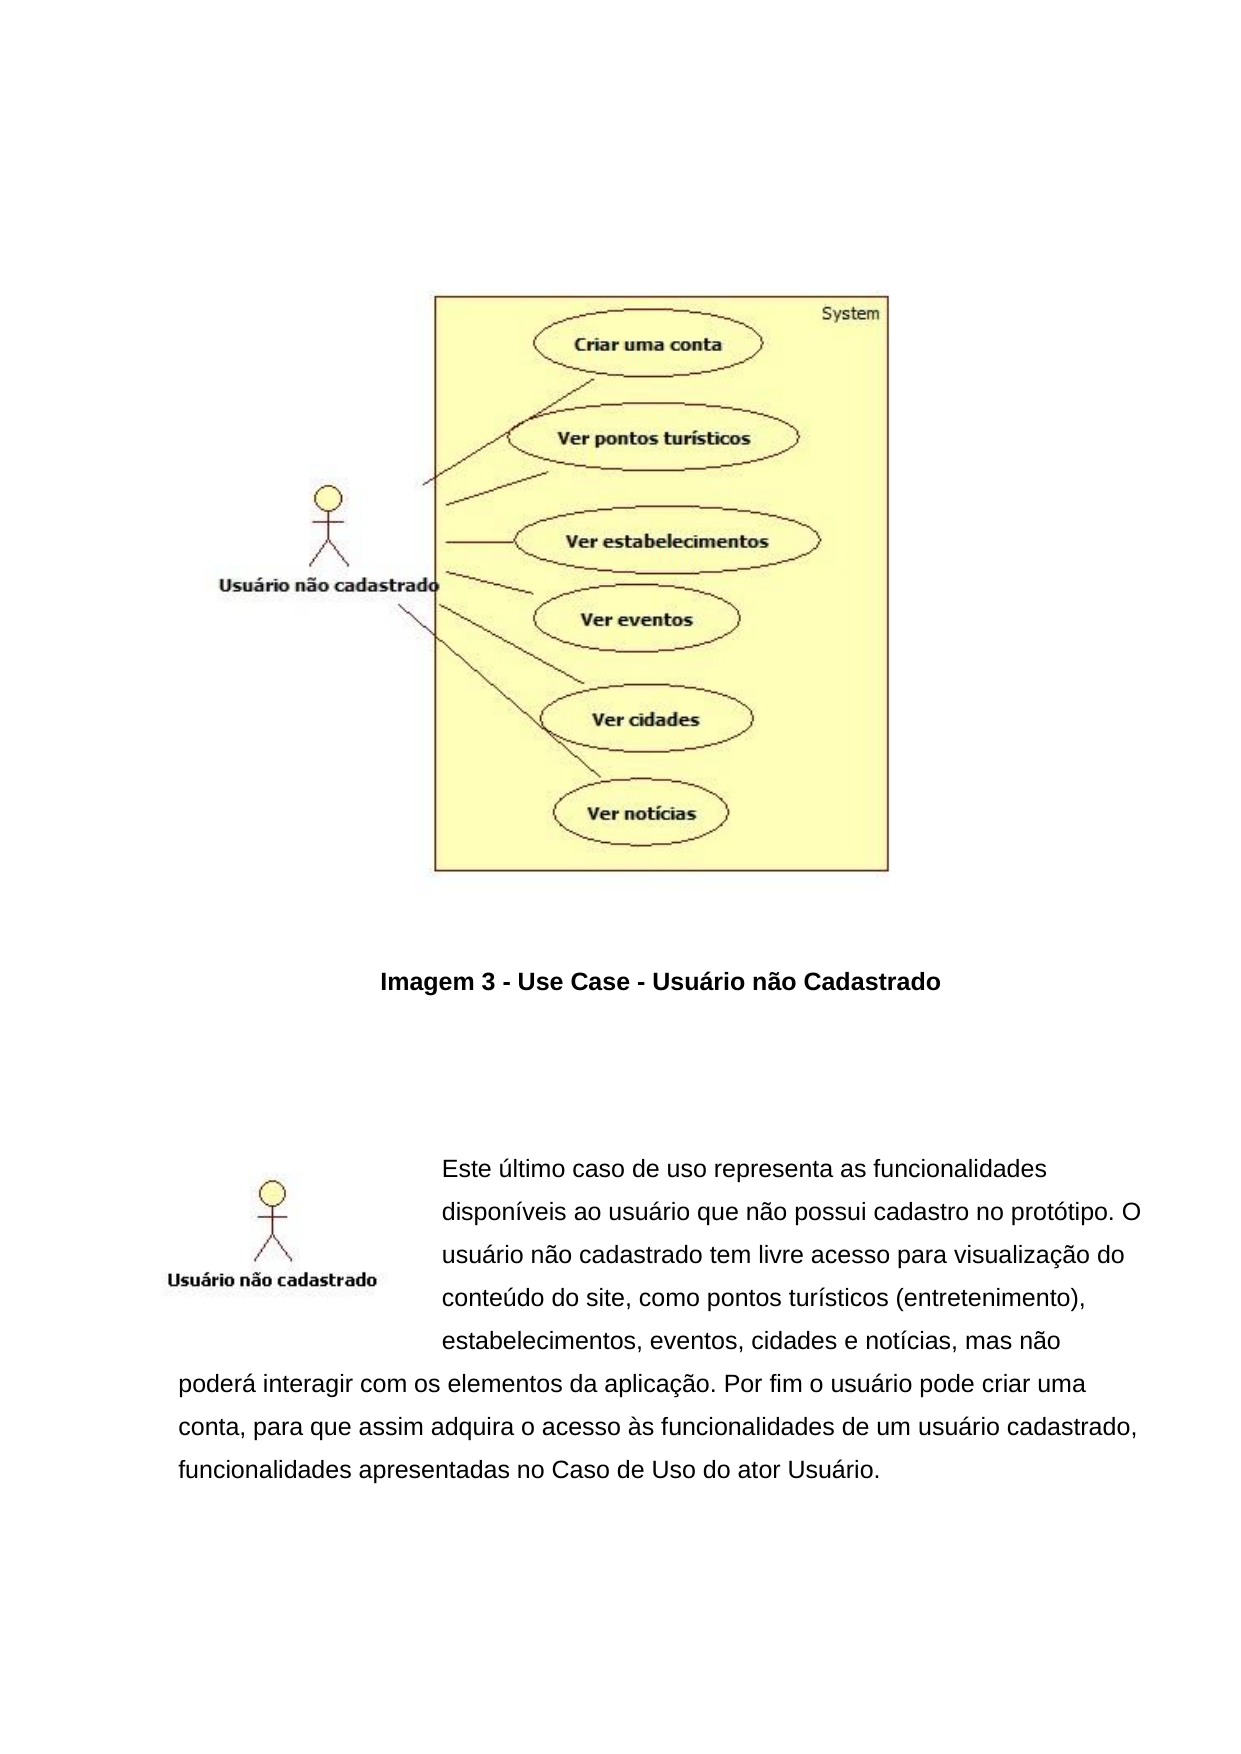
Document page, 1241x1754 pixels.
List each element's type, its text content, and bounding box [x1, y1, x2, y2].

picture [125, 1148, 422, 1330]
picture [178, 265, 922, 903]
text Este último caso de uso representa as funcionalidades disponíveis ao usuário que não possui cadastro no protótipo. O usuário não cadastrado tem livre acesso para visualização do conteúdo do site, como pontos turísticos (entretenimento), estabelecimentos, eventos, cidades e notícias, mas não poderá interagir com os elementos da aplicação. Por fim o usuário pode criar uma conta, para que assim adquira o acesso às funcionalidades de um usuário cadastrado, funcionalidades apresentadas no Caso de Uso do ator Usuário. [178, 1153, 1143, 1484]
text Imagem 3 - Use Case - Usuário não Cadastrado [178, 967, 1143, 996]
